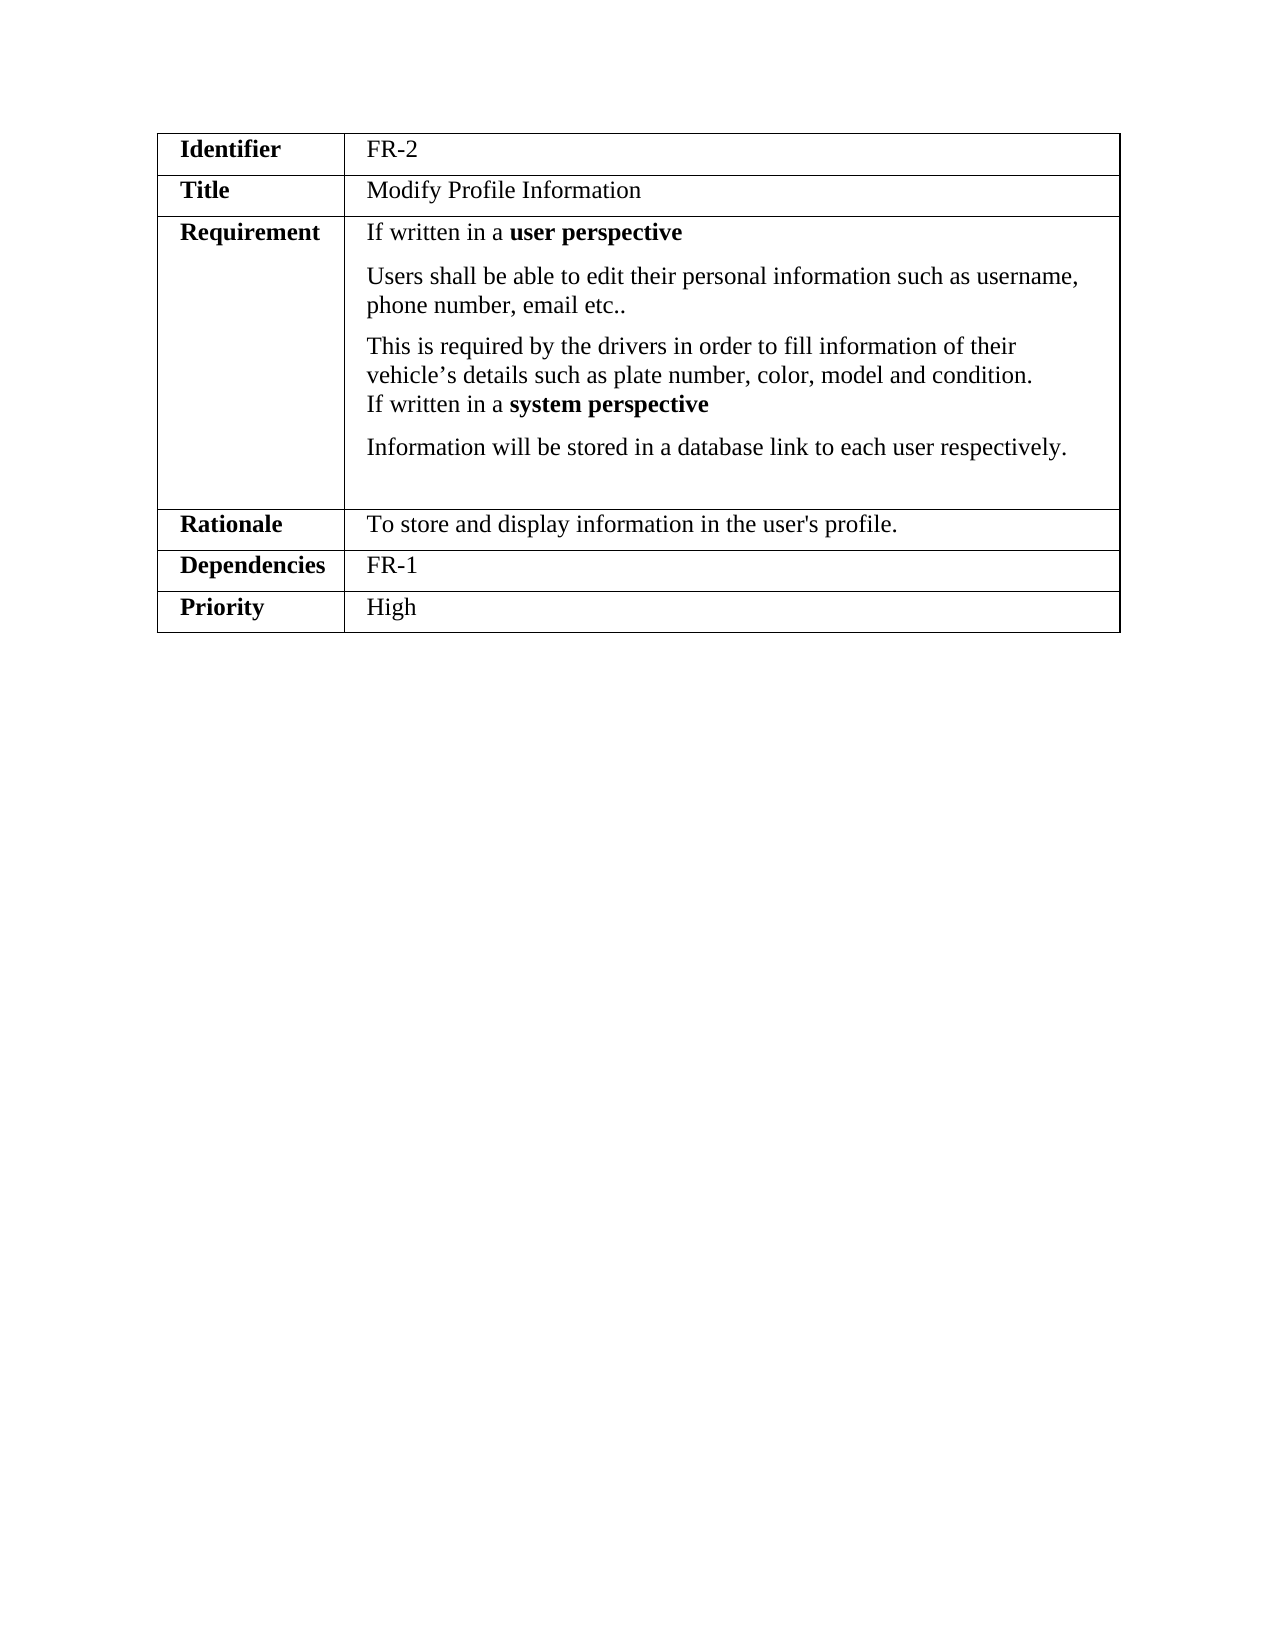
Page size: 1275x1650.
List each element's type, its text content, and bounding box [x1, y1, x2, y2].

table_cell FR-1 [345, 551, 1119, 591]
table_cell Requirement [158, 217, 344, 508]
table_cell High [345, 592, 1119, 632]
table_cell Rationale [158, 510, 344, 549]
table_header FR-2 [345, 134, 1119, 174]
table_cell Modify Profile Information [345, 176, 1119, 216]
table_cell To store and display information in the user's profile. [345, 510, 1119, 549]
table_header Identifier [158, 134, 344, 174]
table_cell If written in a user perspective Users shall be able to edit their personal information such as username, phone number, email etc.. This is required by the drivers in order to fill information of their vehicle’s details such as plate number, color, model and condition. If written in a system perspective Information will be stored in a database link to each user respectively. [345, 217, 1119, 508]
table_cell Dependencies [158, 551, 344, 591]
table_cell Priority [158, 592, 344, 632]
table_cell Title [158, 176, 344, 216]
